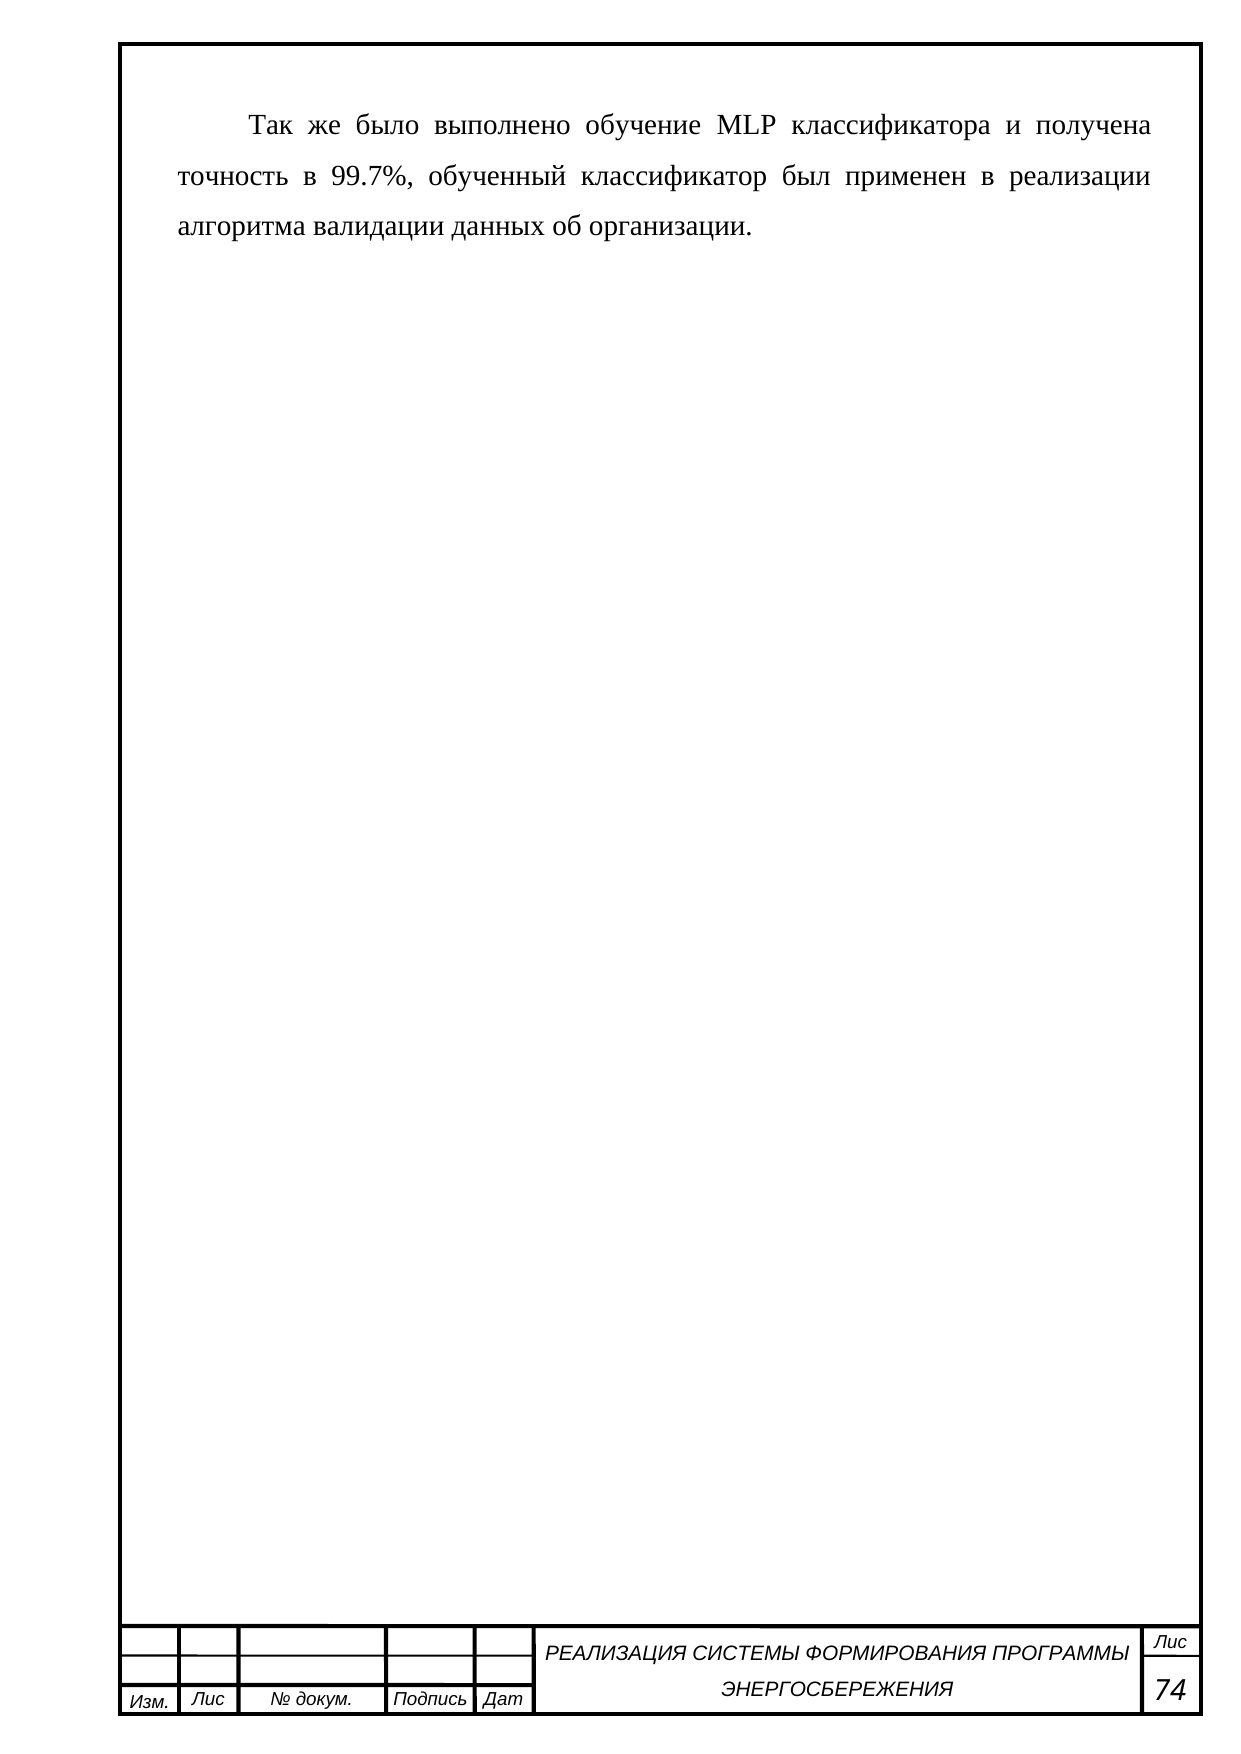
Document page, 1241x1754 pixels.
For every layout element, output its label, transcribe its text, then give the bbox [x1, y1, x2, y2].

text Так же было выполнено обучение MLP классификатора и получена точность в 99.7%, обученный классификатор был применен в реализации алгоритма валидации данных об организации. [177, 107, 1152, 242]
